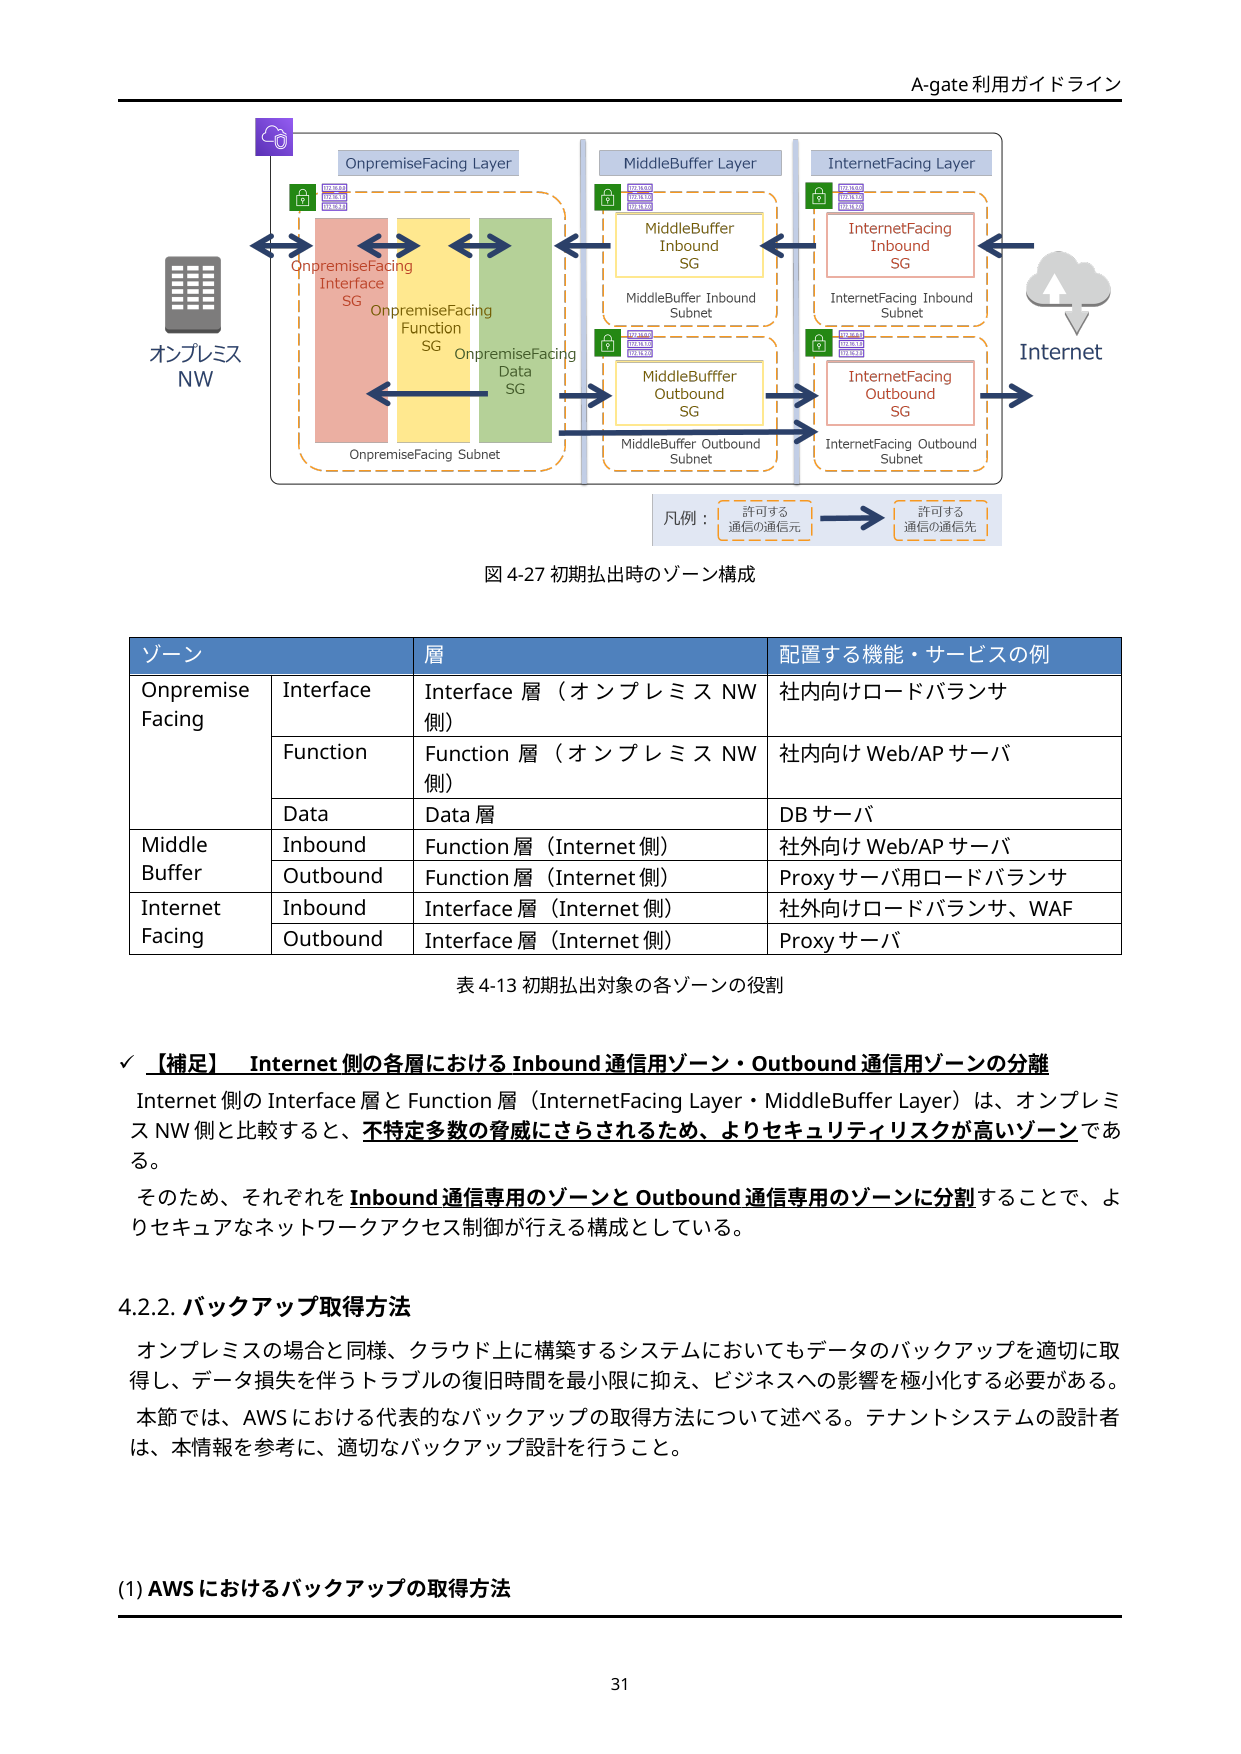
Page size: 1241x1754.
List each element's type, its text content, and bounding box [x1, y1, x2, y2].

table_cell Function層（Internet側） [414, 861, 767, 892]
table_cell Function層（オンプレミスNW側） [414, 737, 767, 798]
table_cell Proxyサーバ [768, 924, 1121, 954]
table_cell Outbound [272, 861, 413, 892]
table_cell 社内向けWeb/APサーバ [768, 737, 1121, 798]
list 【補足】 Internet側の各層におけるInbound通信用ゾーン・Outbound通信用ゾーンの分離 [118, 1047, 1122, 1078]
subtitle バックアップ取得方法 [118, 1289, 1122, 1322]
table_cell Data [272, 799, 413, 829]
table_cell Data層 [414, 799, 767, 829]
table_cell Inbound [272, 893, 413, 923]
text オンプレミスの場合と同様、クラウド上に構築するシステムにおいてもデータのバックアップを適切に取得し、データ損失を伴うトラブルの復旧時間を最小限に抑え、ビジネスへの影響を極小化する必要がある。 [129, 1334, 1122, 1395]
picture [136, 118, 1115, 546]
table_cell DBサーバ [768, 799, 1121, 829]
table_cell Interface層（オンプレミスNW側） [414, 676, 767, 736]
text そのため、それぞれをInbound通信専用のゾーンとOutbound通信専用のゾーンに分割することで、よりセキュアなネットワークアクセス制御が行える構成としている。 [129, 1181, 1122, 1241]
table_cell Inbound [272, 830, 413, 860]
table_cell Internet Facing [130, 893, 271, 954]
table_cell Proxyサーバ用ロードバランサ [768, 861, 1121, 892]
table_cell Interface [272, 676, 413, 736]
table_cell Function層（Internet側） [414, 830, 767, 860]
table_cell 社外向けロードバランサ、WAF [768, 893, 1121, 923]
table_cell Interface層（Internet側） [414, 893, 767, 923]
table_cell 社内向けロードバランサ [768, 676, 1121, 736]
text Internet側のInterface層とFunction層（InternetFacing Layer・MiddleBuffer Layer）は、オンプレミスNW側と比較すると、不特定多数の脅威にさらされるため、よりセキュリティリスクが高いゾーンである。 [129, 1084, 1122, 1175]
table_cell 社外向けWeb/APサーバ [768, 830, 1121, 860]
table_cell Onpremise Facing [130, 676, 271, 829]
table_cell Interface層（Internet側） [414, 924, 767, 954]
table_cell Middle Buffer [130, 830, 271, 892]
table_header 層 [414, 638, 767, 674]
table_cell Function [272, 737, 413, 798]
table_header 配置する機能・サービスの例 [768, 638, 1121, 674]
table_header ゾーン [130, 638, 413, 674]
table_cell Outbound [272, 924, 413, 954]
subtitle AWSにおけるバックアップの取得方法 [118, 1572, 1122, 1602]
text 本節では、AWSにおける代表的なバックアップの取得方法について述べる。テナントシステムの設計者は、本情報を参考に、適切なバックアップ設計を行うこと。 [129, 1401, 1122, 1462]
